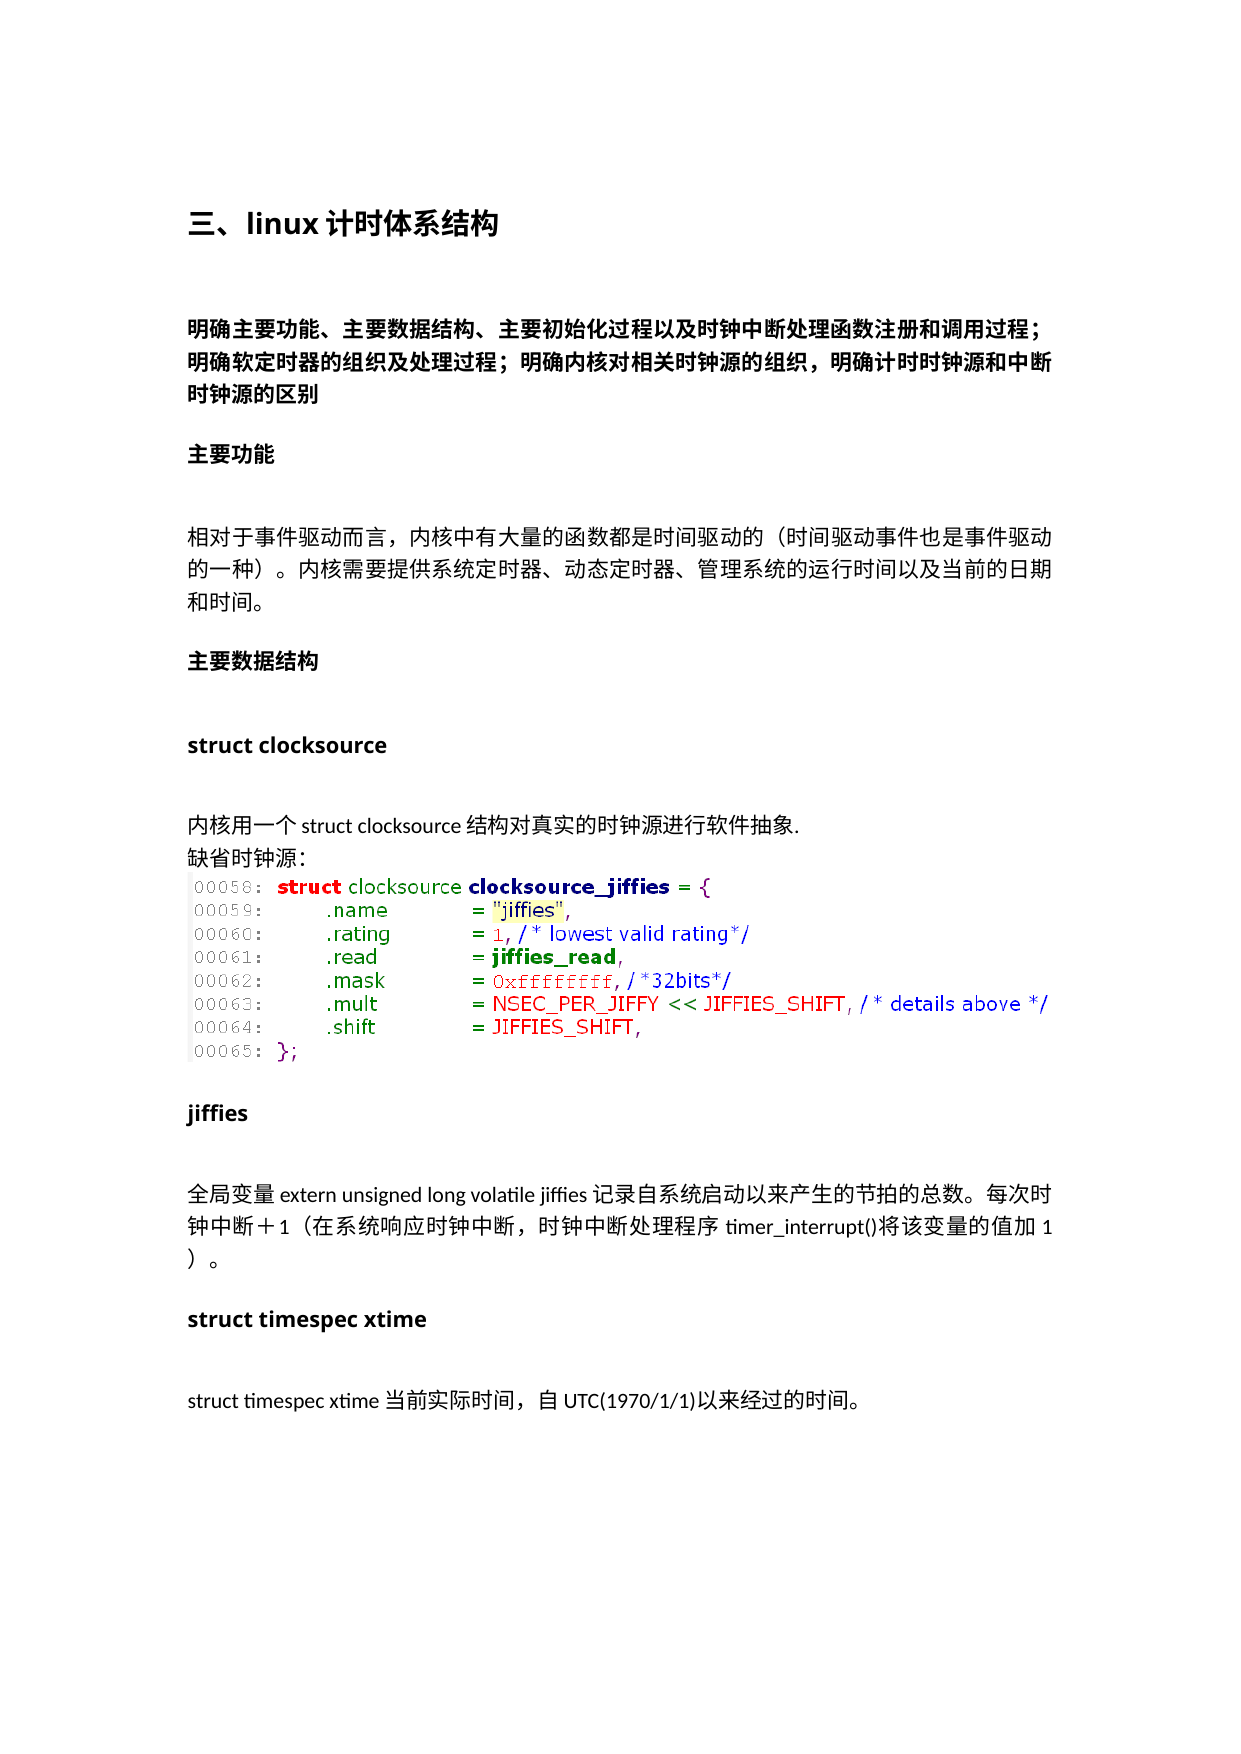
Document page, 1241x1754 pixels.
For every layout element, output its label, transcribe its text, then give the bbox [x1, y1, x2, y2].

subtitle 主要功能 [187, 437, 1053, 469]
picture [187, 872, 1053, 1062]
text 缺省时钟源： [187, 840, 1053, 872]
subtitle jiffies [187, 1097, 1053, 1129]
text 明确主要功能、主要数据结构、主要初始化过程以及时钟中断处理函数注册和调用过程；明确软定时器的组织及处理过程；明确内核对相关时钟源的组织，明确计时时钟源和中断时钟源的区别 [187, 312, 1053, 409]
subtitle 主要数据结构 [187, 644, 1053, 676]
subtitle 三、linux计时体系结构 [187, 189, 1053, 254]
text 内核用一个struct clocksource结构对真实的时钟源进行软件抽象. [187, 808, 1053, 840]
text struct timespec xtime当前实际时间，自UTC(1970/1/1)以来经过的时间。 [187, 1382, 1053, 1415]
text 相对于事件驱动而言，内核中有大量的函数都是时间驱动的（时间驱动事件也是事件驱动的一种）。内核需要提供系统定时器、动态定时器、管理系统的运行时间以及当前的日期和时间。 [187, 519, 1053, 617]
subtitle struct timespec xtime [187, 1303, 1053, 1336]
subtitle struct clocksource [187, 728, 1053, 761]
text 全局变量extern unsigned long volatile jiffies记录自系统启动以来产生的节拍的总数。每次时钟中断＋1（在系统响应时钟中断，时钟中断处理程序timer_interrupt()将该变量的值加1 ）。 [187, 1176, 1053, 1274]
